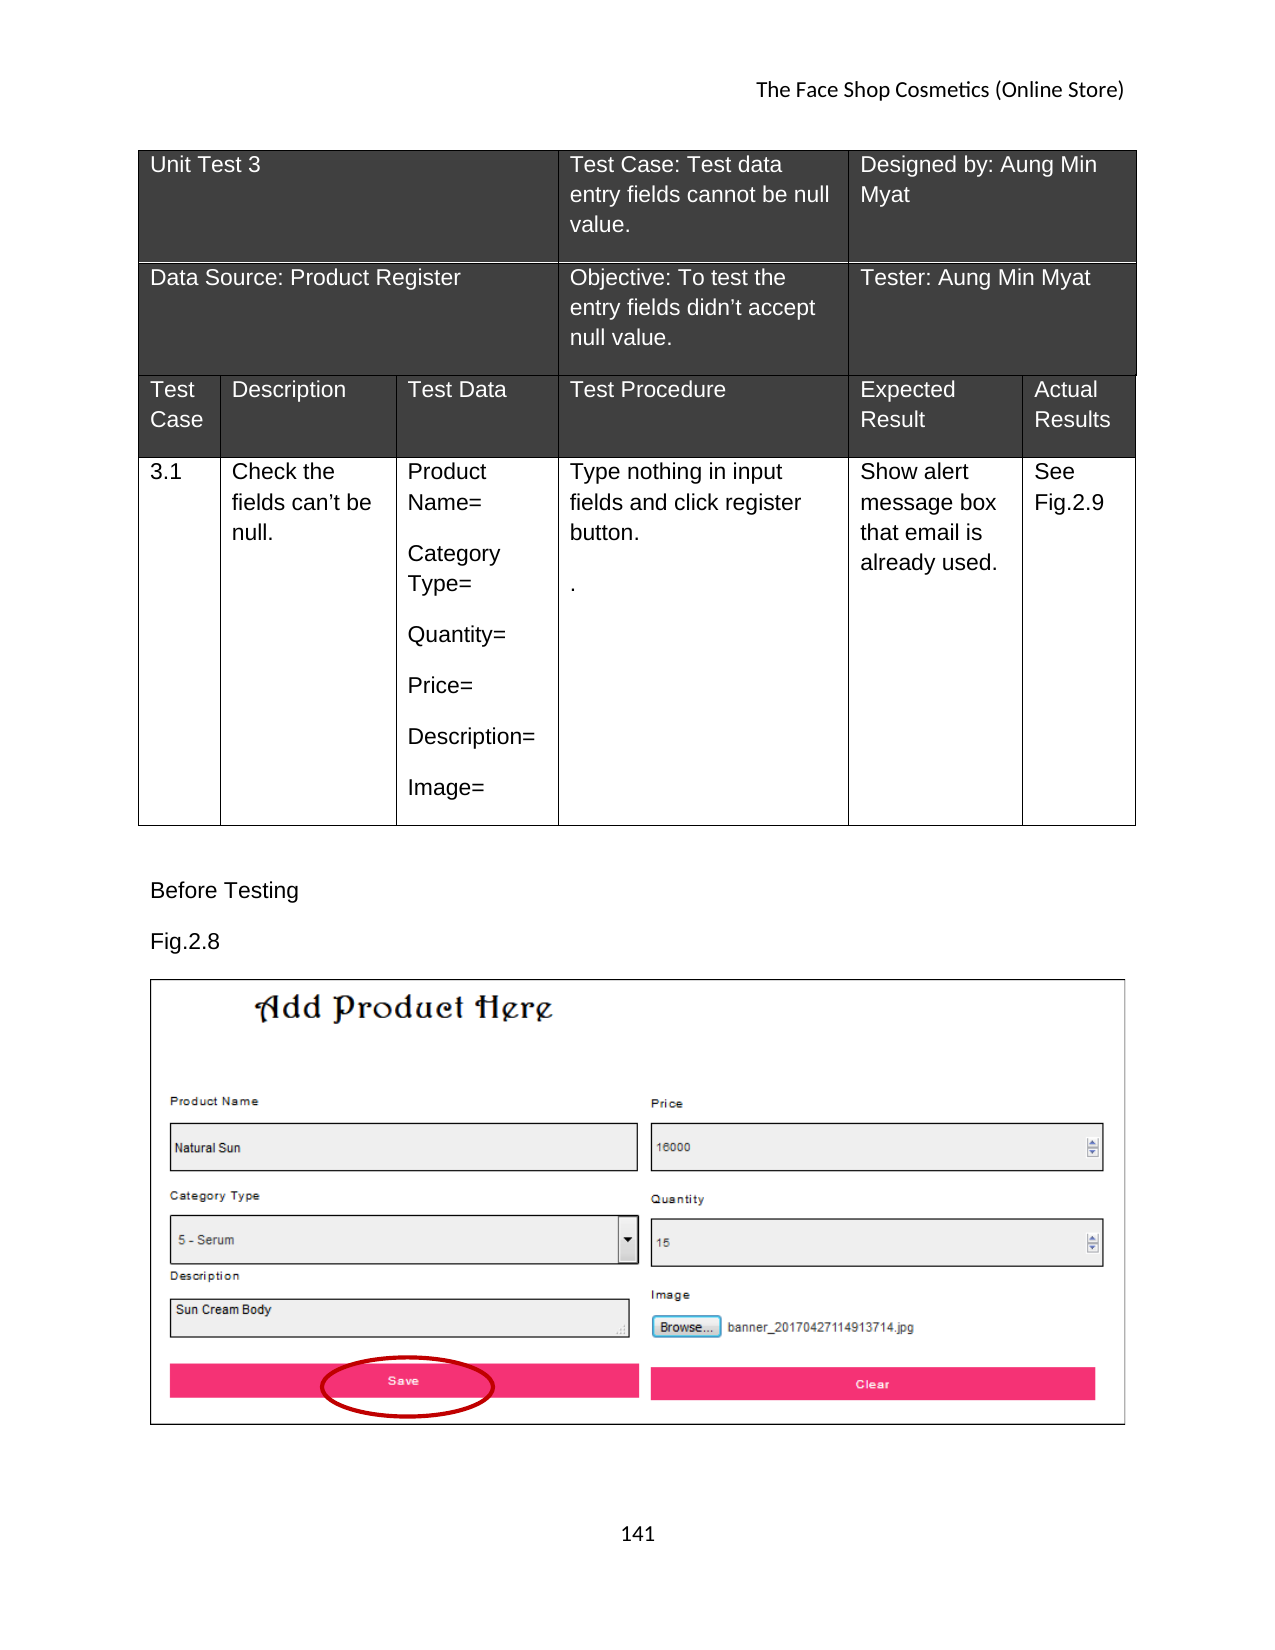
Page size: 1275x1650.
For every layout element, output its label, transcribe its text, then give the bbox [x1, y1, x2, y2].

picture [150, 979, 1125, 1425]
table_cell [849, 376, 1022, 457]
text Before Testing [150, 877, 1125, 903]
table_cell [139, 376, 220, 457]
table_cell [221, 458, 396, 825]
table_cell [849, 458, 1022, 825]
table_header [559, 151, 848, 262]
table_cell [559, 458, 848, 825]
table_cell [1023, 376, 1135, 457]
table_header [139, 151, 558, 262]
text Fig.2.8 [150, 928, 1125, 954]
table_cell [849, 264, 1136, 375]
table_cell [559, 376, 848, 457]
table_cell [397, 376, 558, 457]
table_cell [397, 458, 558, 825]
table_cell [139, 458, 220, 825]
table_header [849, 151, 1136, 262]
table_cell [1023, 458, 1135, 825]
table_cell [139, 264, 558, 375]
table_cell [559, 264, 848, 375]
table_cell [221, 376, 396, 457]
